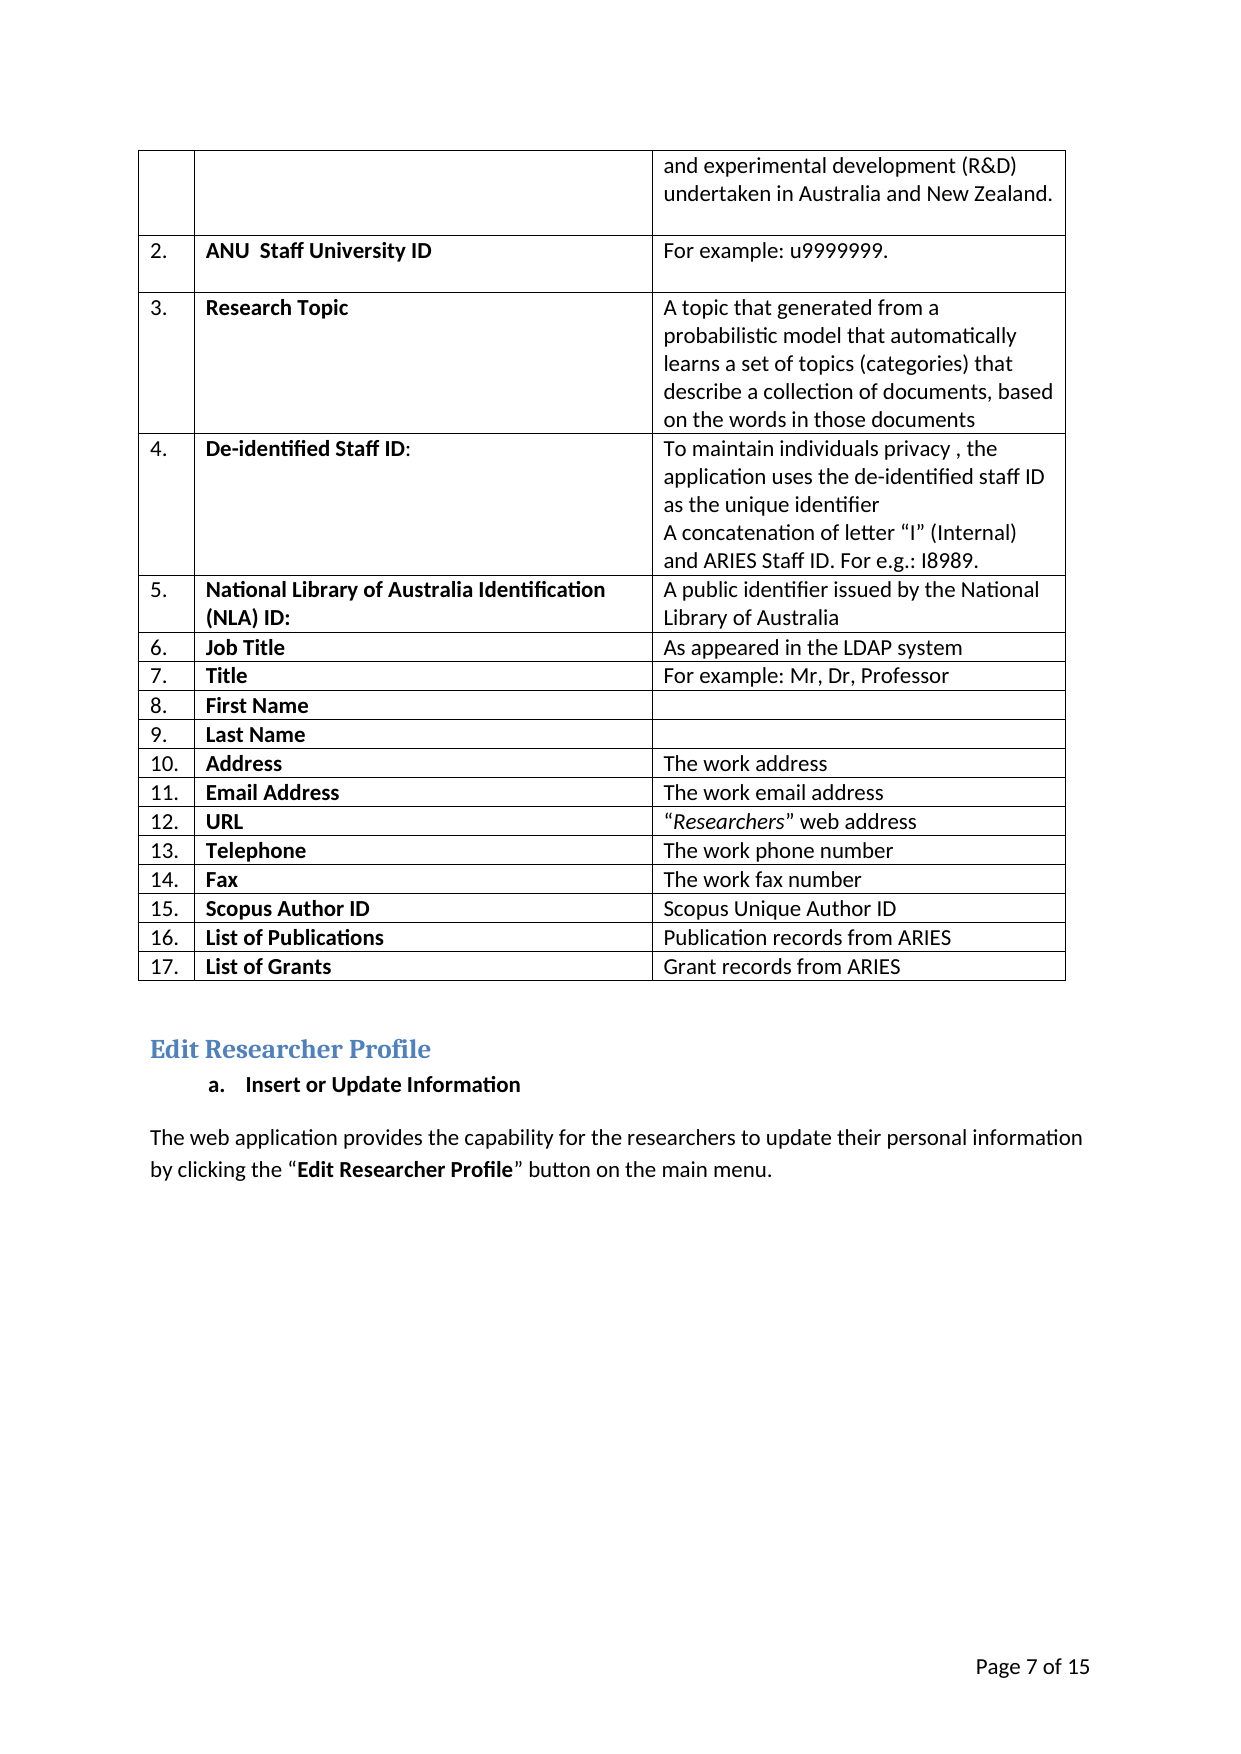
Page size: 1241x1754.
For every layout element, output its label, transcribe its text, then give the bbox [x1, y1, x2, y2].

table_cell Address [195, 749, 652, 777]
table_cell First Name [195, 691, 652, 719]
table_cell For example: u9999999. [653, 236, 1065, 292]
table_cell 12. [139, 807, 194, 835]
table_cell Last Name [195, 720, 652, 748]
text The web application provides the capability for the researchers to update their personal information by clicking the “Edit Researcher Profile” button on the main menu. [150, 1123, 1090, 1183]
table_cell De-identified Staff ID: [195, 434, 652, 574]
table_cell URL [195, 807, 652, 835]
table_cell 7. [139, 662, 194, 690]
table_cell 11. [139, 778, 194, 806]
table_cell The work fax number [653, 865, 1065, 893]
table_cell The work address [653, 749, 1065, 777]
table_cell Telephone [195, 836, 652, 864]
table_cell 4. [139, 434, 194, 574]
table_cell A topic that generated from a probabilistic model that automatically learns a set of topics (categories) that describe a collection of documents, based on the words in those documents [653, 293, 1065, 433]
table_cell 17. [139, 952, 194, 980]
table_cell [653, 691, 1065, 719]
table_cell A public identifier issued by the National Library of Australia [653, 576, 1065, 632]
table_cell As appeared in the LDAP system [653, 633, 1065, 661]
table_cell Email Address [195, 778, 652, 806]
table_cell Scopus Unique Author ID [653, 894, 1065, 922]
table_cell 6. [139, 633, 194, 661]
table_cell 15. [139, 894, 194, 922]
table_cell 16. [139, 923, 194, 951]
table_cell For example: Mr, Dr, Professor [653, 662, 1065, 690]
subtitle Edit Researcher Profile [150, 1034, 1090, 1066]
table_cell “Researchers” web address [653, 807, 1065, 835]
table_cell 13. [139, 836, 194, 864]
table_cell Grant records from ARIES [653, 952, 1065, 980]
table_cell Fax [195, 865, 652, 893]
table_cell To maintain individuals privacy , the application uses the de-identified staff ID as the unique identifier A concatenation of letter “I” (Internal) and ARIES Staff ID. For e.g.: I8989. [653, 434, 1065, 574]
table_cell Research Topic [195, 293, 652, 433]
table_cell List of Publications [195, 923, 652, 951]
table_cell 2. [139, 236, 194, 292]
table_cell List of Grants [195, 952, 652, 980]
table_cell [195, 151, 652, 235]
list Insert or Update Information [208, 1070, 1090, 1098]
table_cell National Library of Australia Identification (NLA) ID: [195, 576, 652, 632]
table_cell ANU Staff University ID [195, 236, 652, 292]
table_cell Publication records from ARIES [653, 923, 1065, 951]
table_cell Title [195, 662, 652, 690]
table_cell The work email address [653, 778, 1065, 806]
table_cell Job Title [195, 633, 652, 661]
table_cell 1. [139, 151, 194, 235]
table_cell 14. [139, 865, 194, 893]
table_cell 10. [139, 749, 194, 777]
table_cell The work phone number [653, 836, 1065, 864]
table_cell Scopus Author ID [195, 894, 652, 922]
table_cell 5. [139, 576, 194, 632]
table_cell 3. [139, 293, 194, 433]
table_cell 8. [139, 691, 194, 719]
table_cell 9. [139, 720, 194, 748]
table_cell [653, 720, 1065, 748]
